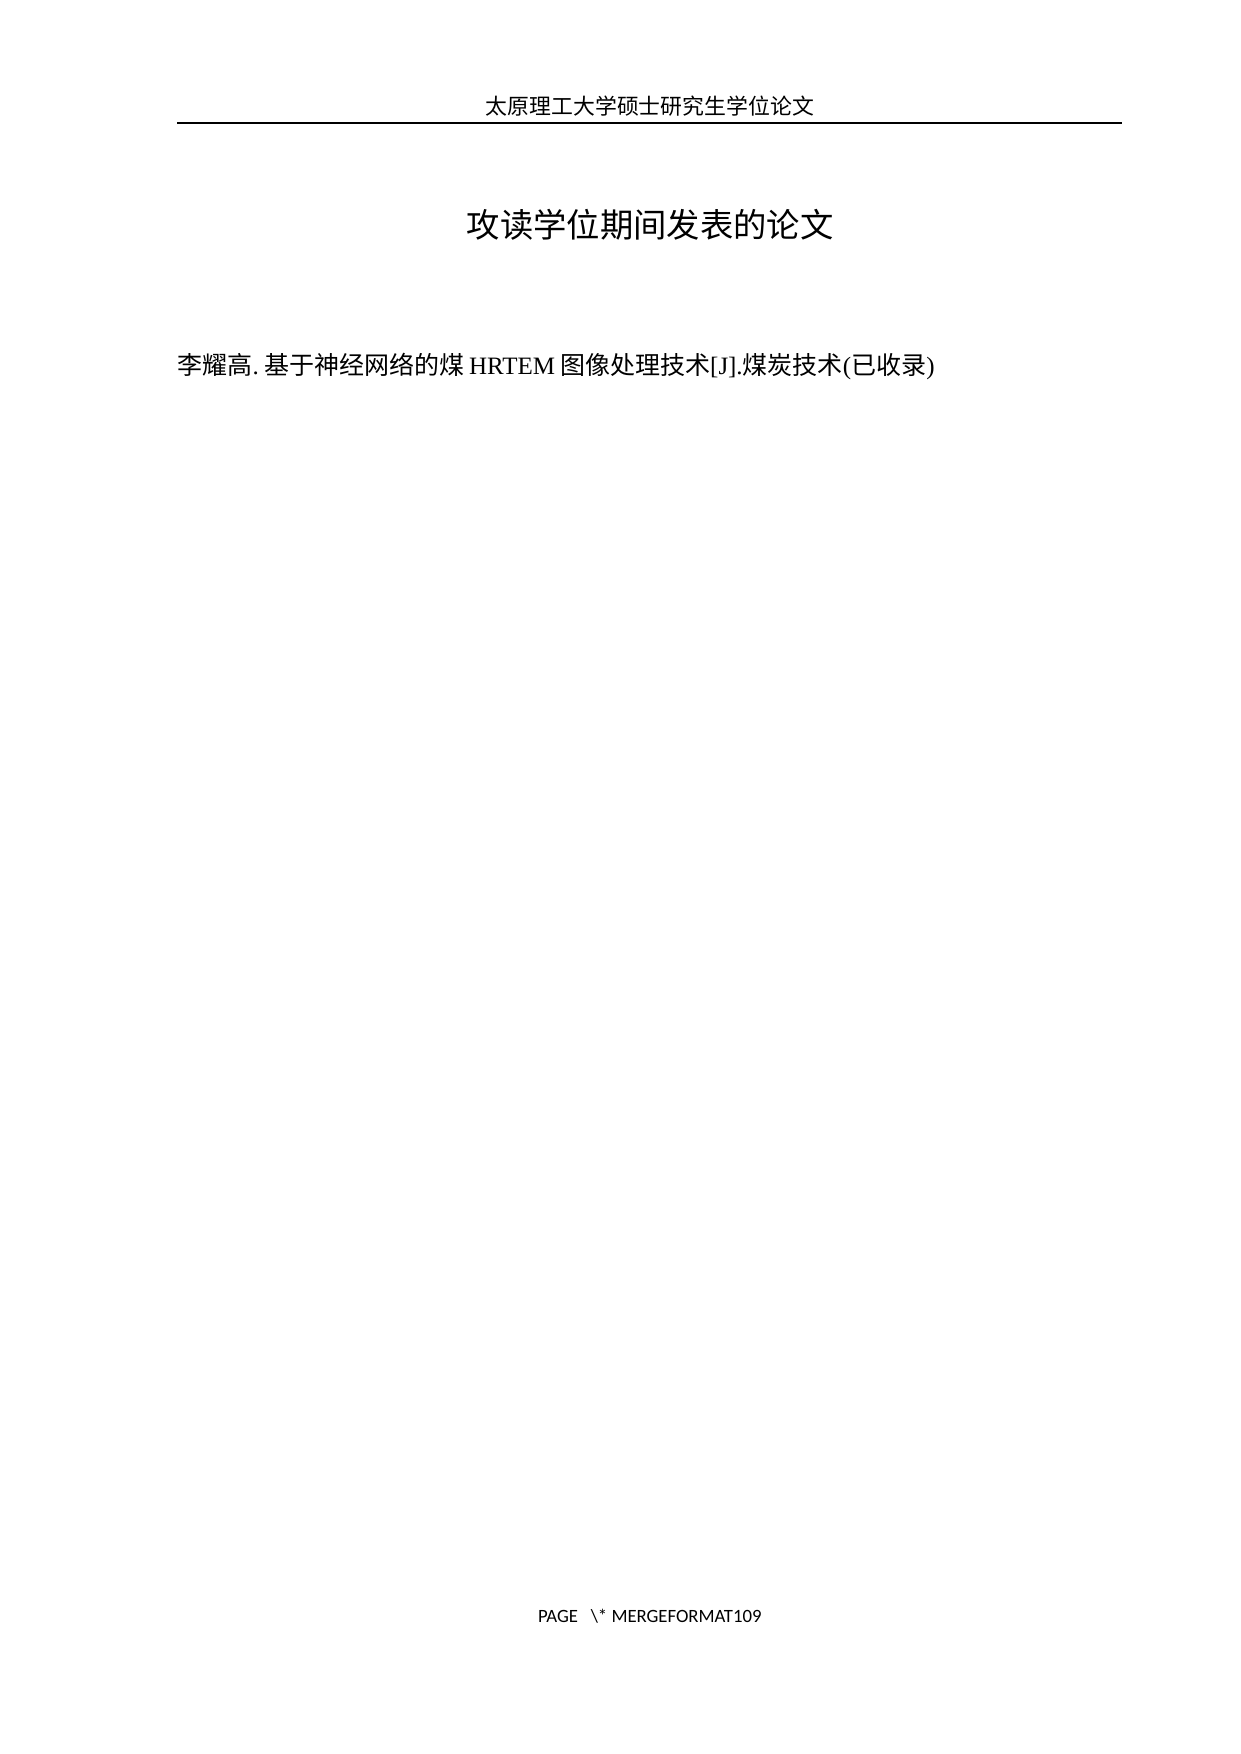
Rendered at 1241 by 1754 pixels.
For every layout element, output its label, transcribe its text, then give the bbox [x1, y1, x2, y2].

subtitle 攻读学位期间发表的论文 [177, 190, 1122, 255]
text 李耀高. 基于神经网络的煤HRTEM图像处理技术[J].煤炭技术(已收录) [177, 331, 1122, 396]
